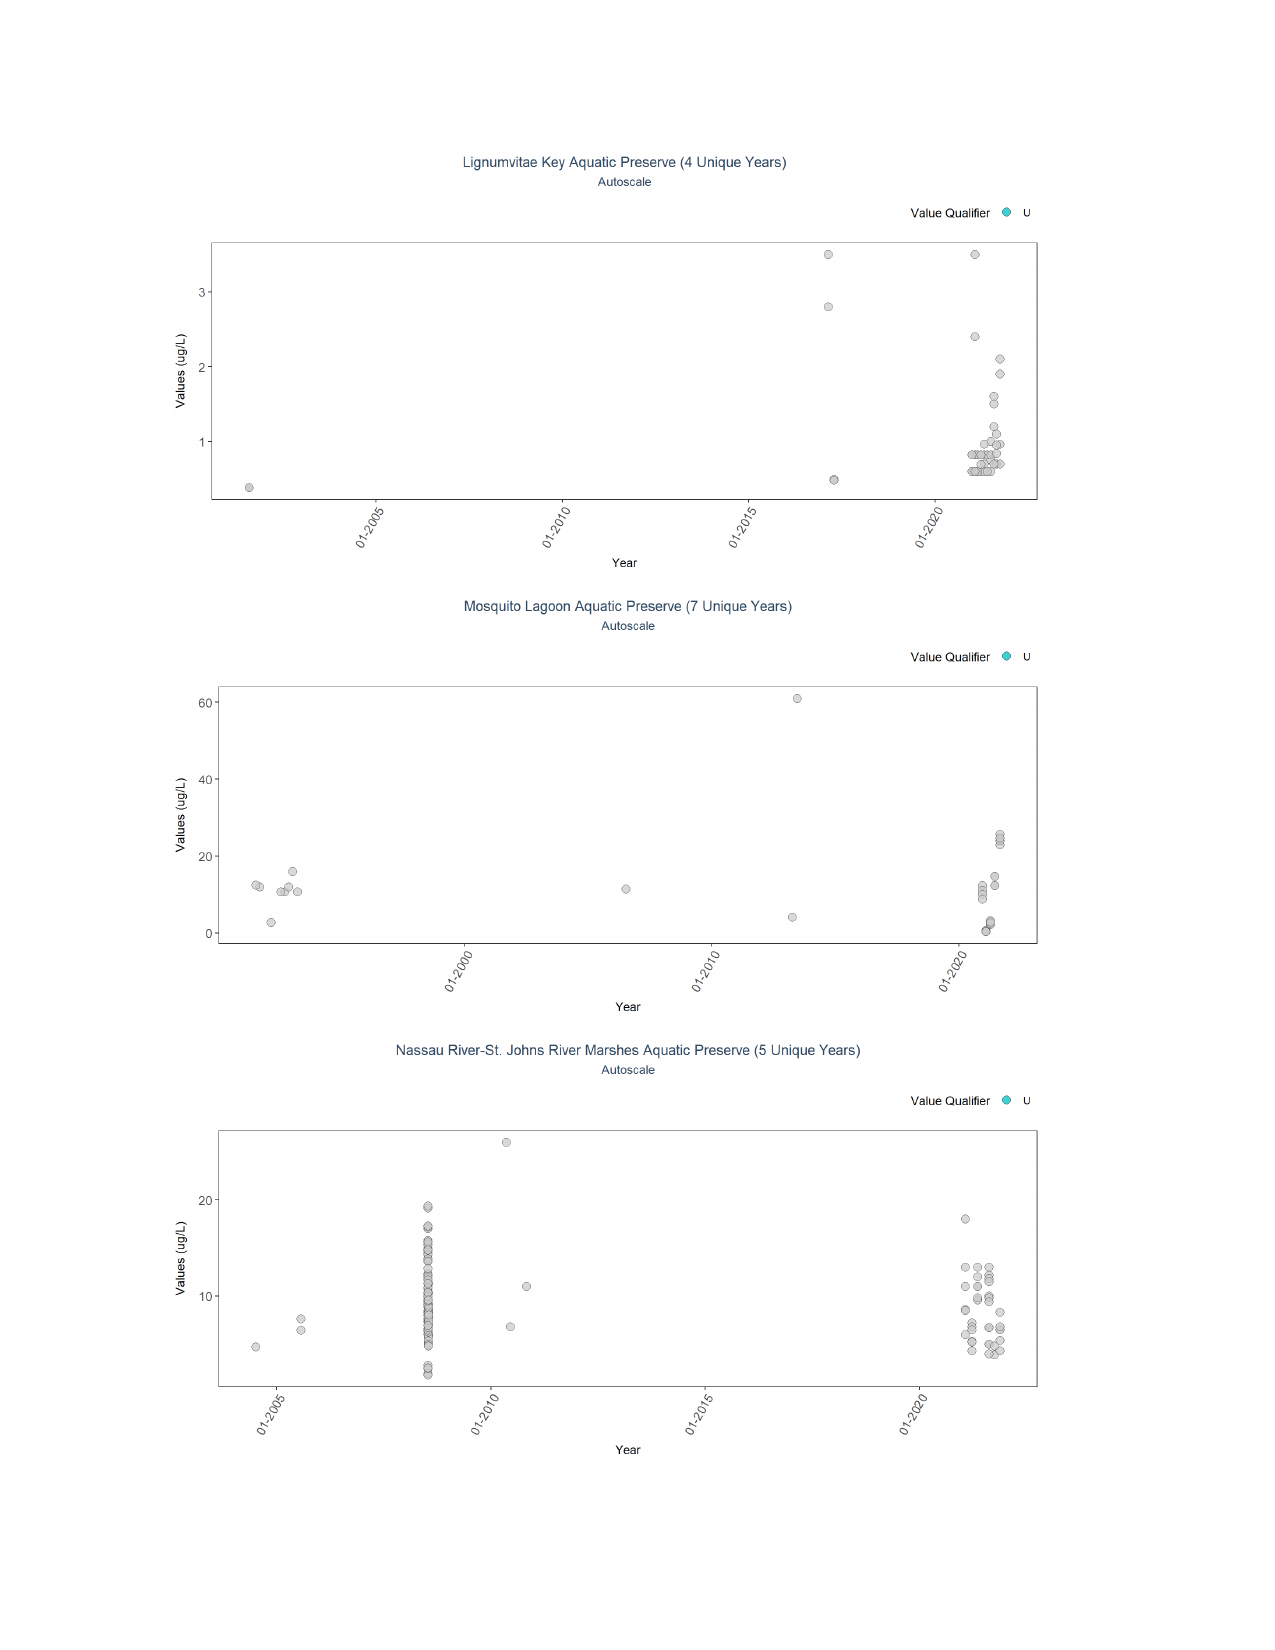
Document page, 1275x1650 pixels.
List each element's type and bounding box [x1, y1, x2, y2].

picture [168, 1037, 1044, 1475]
picture [168, 593, 1044, 1032]
picture [168, 150, 1044, 588]
